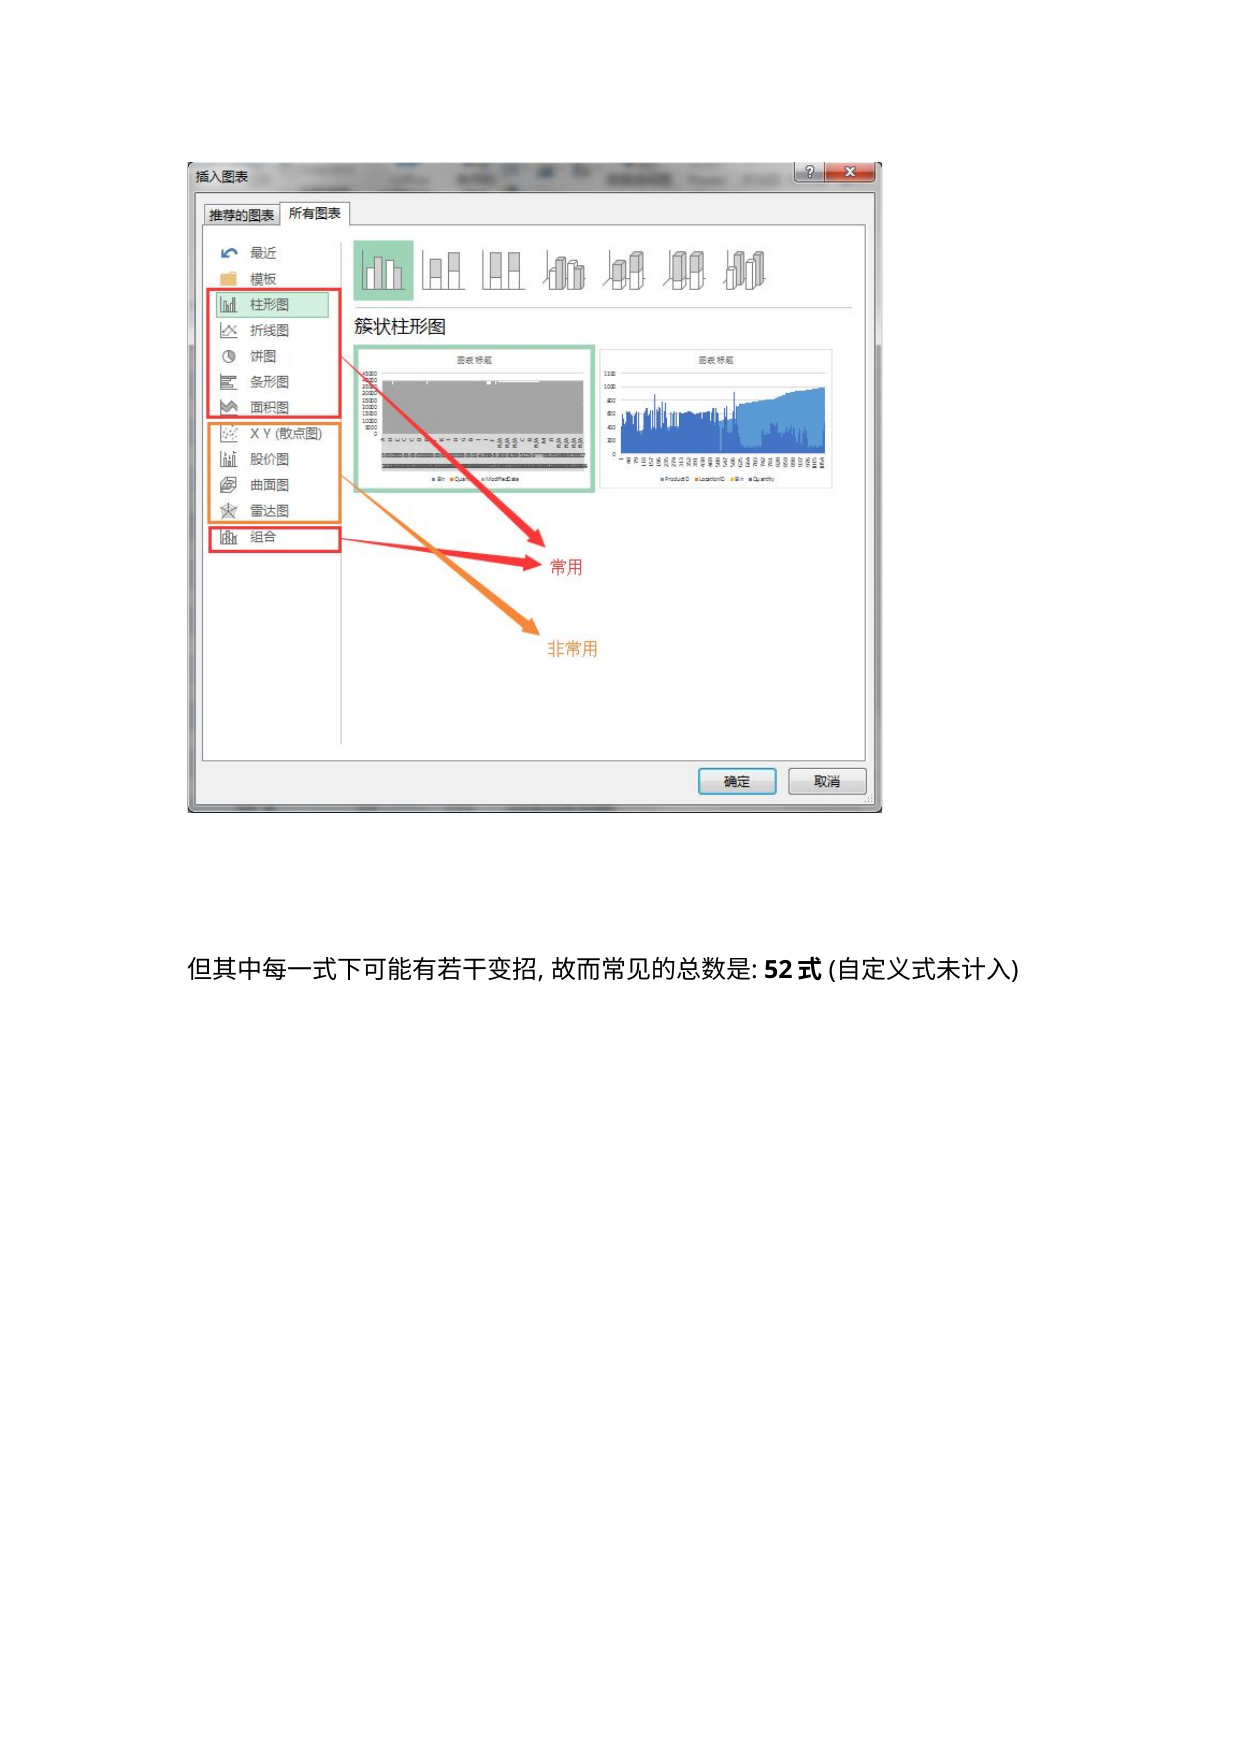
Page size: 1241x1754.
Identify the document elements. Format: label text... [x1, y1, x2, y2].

text 但其中每一式下可能有若干变招, 故而常见的总数是: 52式 (自定义式未计入) [187, 935, 1053, 1000]
picture [187, 162, 883, 813]
